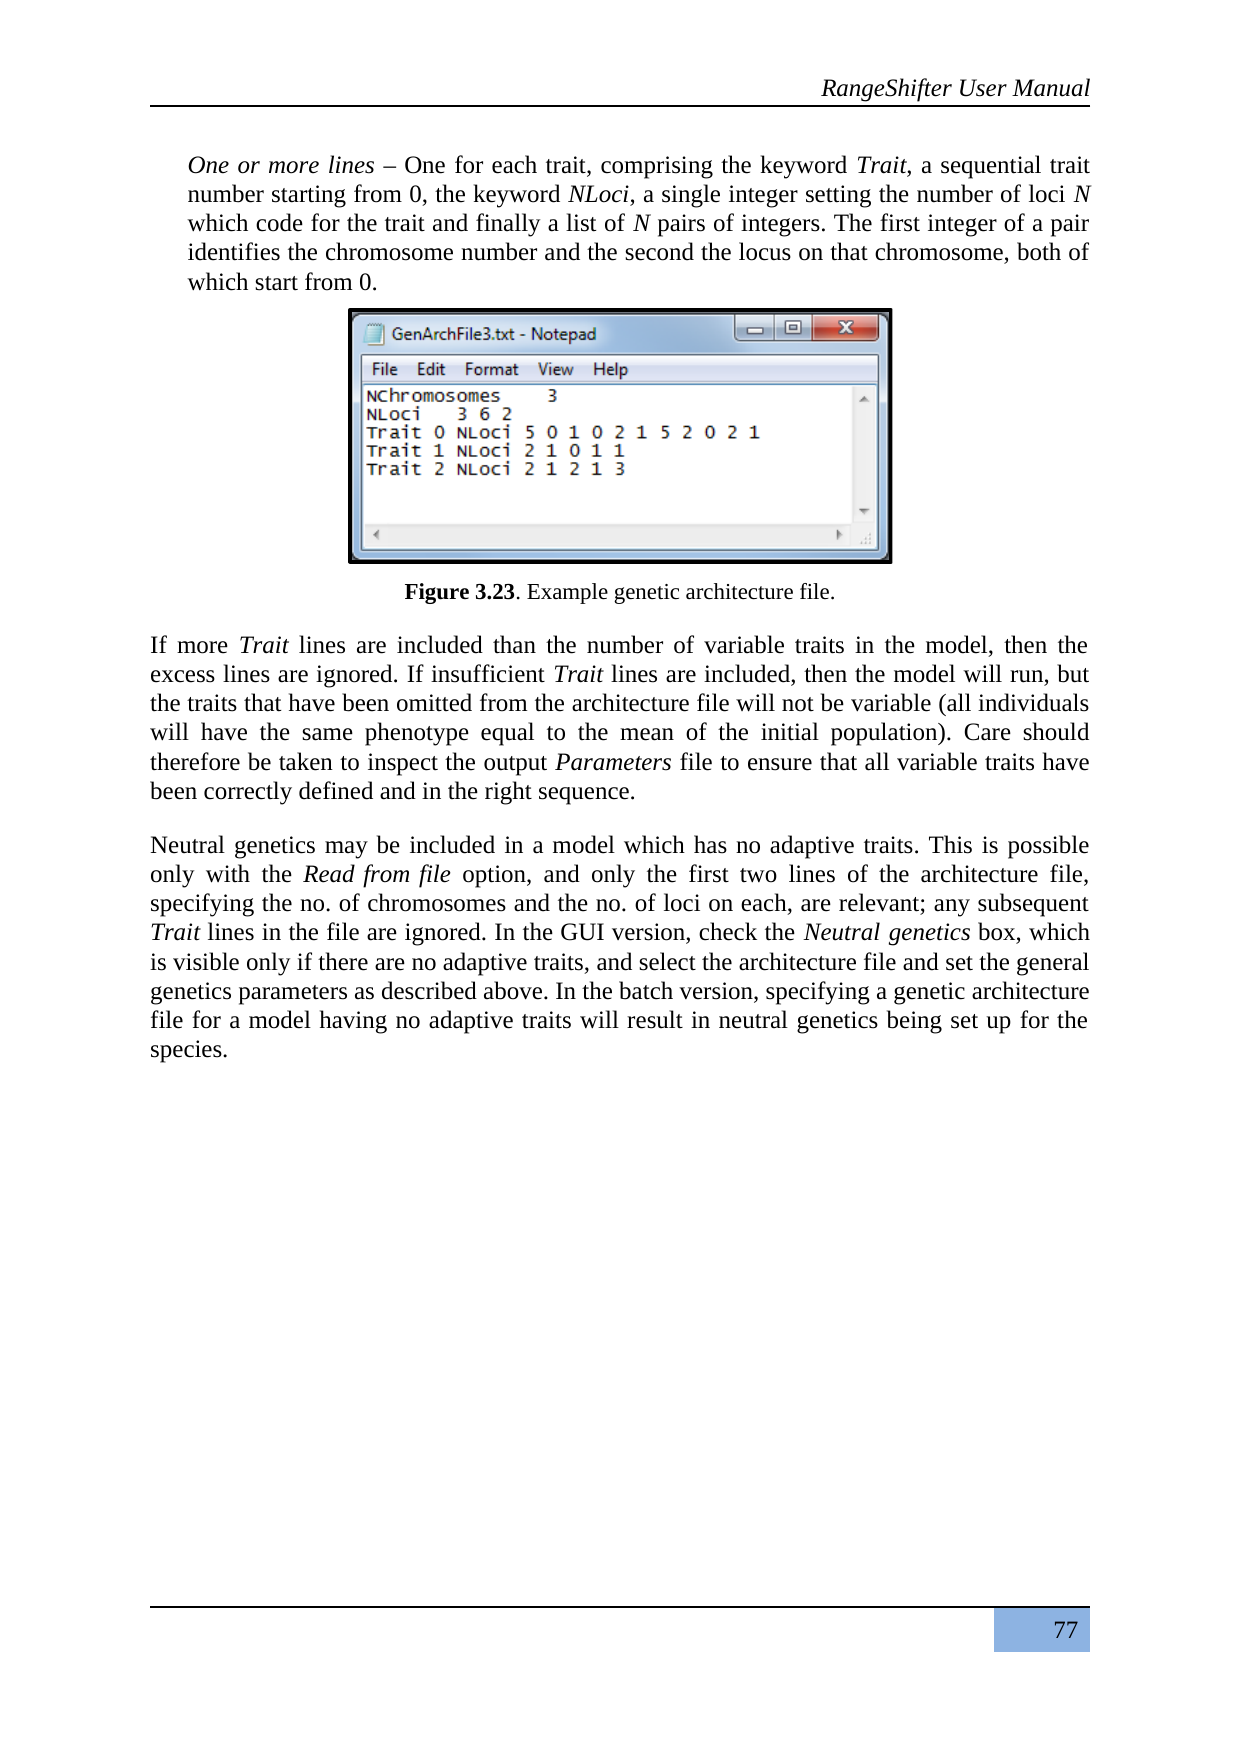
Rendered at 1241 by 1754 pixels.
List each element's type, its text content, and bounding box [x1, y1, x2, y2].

text One or more lines – One for each trait, comprising the keyword Trait, a sequential trait number starting from 0, the keyword NLoci, a single integer setting the number of loci N which code for the trait and finally a list of N pairs of integers. The first integer of a pair identifies the chromosome number and the second the locus on that chromosome, both of which start from 0. [187, 150, 1090, 296]
text Neutral genetics may be included in a model which has no adaptive traits. This is possible only with the Read from file option, and only the first two lines of the architecture file, specifying the no. of chromosomes and the no. of loci on each, are relevant; any subsequent Trait lines in the file are ignored. In the GUI version, check the Neutral genetics box, which is visible only if there are no adaptive traits, and select the architecture file and set the general genetics parameters as described above. In the batch version, specifying a genetic architecture file for a model having no adaptive traits will result in neutral genetics being set up for the species. [150, 830, 1090, 1063]
subtitle Figure 3.23. Example genetic architecture file. [150, 576, 1090, 605]
text If more Trait lines are included than the number of variable traits in the model, then the excess lines are ignored. If insufficient Trait lines are included, then the model will run, but the traits that have been omitted from the architecture file will not be variable (all individuals will have the same phenotype equal to the mean of the initial population). Care should therefore be taken to inspect the output Parameters file to ensure that all variable traits have been correctly defined and in the right sequence. [150, 630, 1090, 805]
